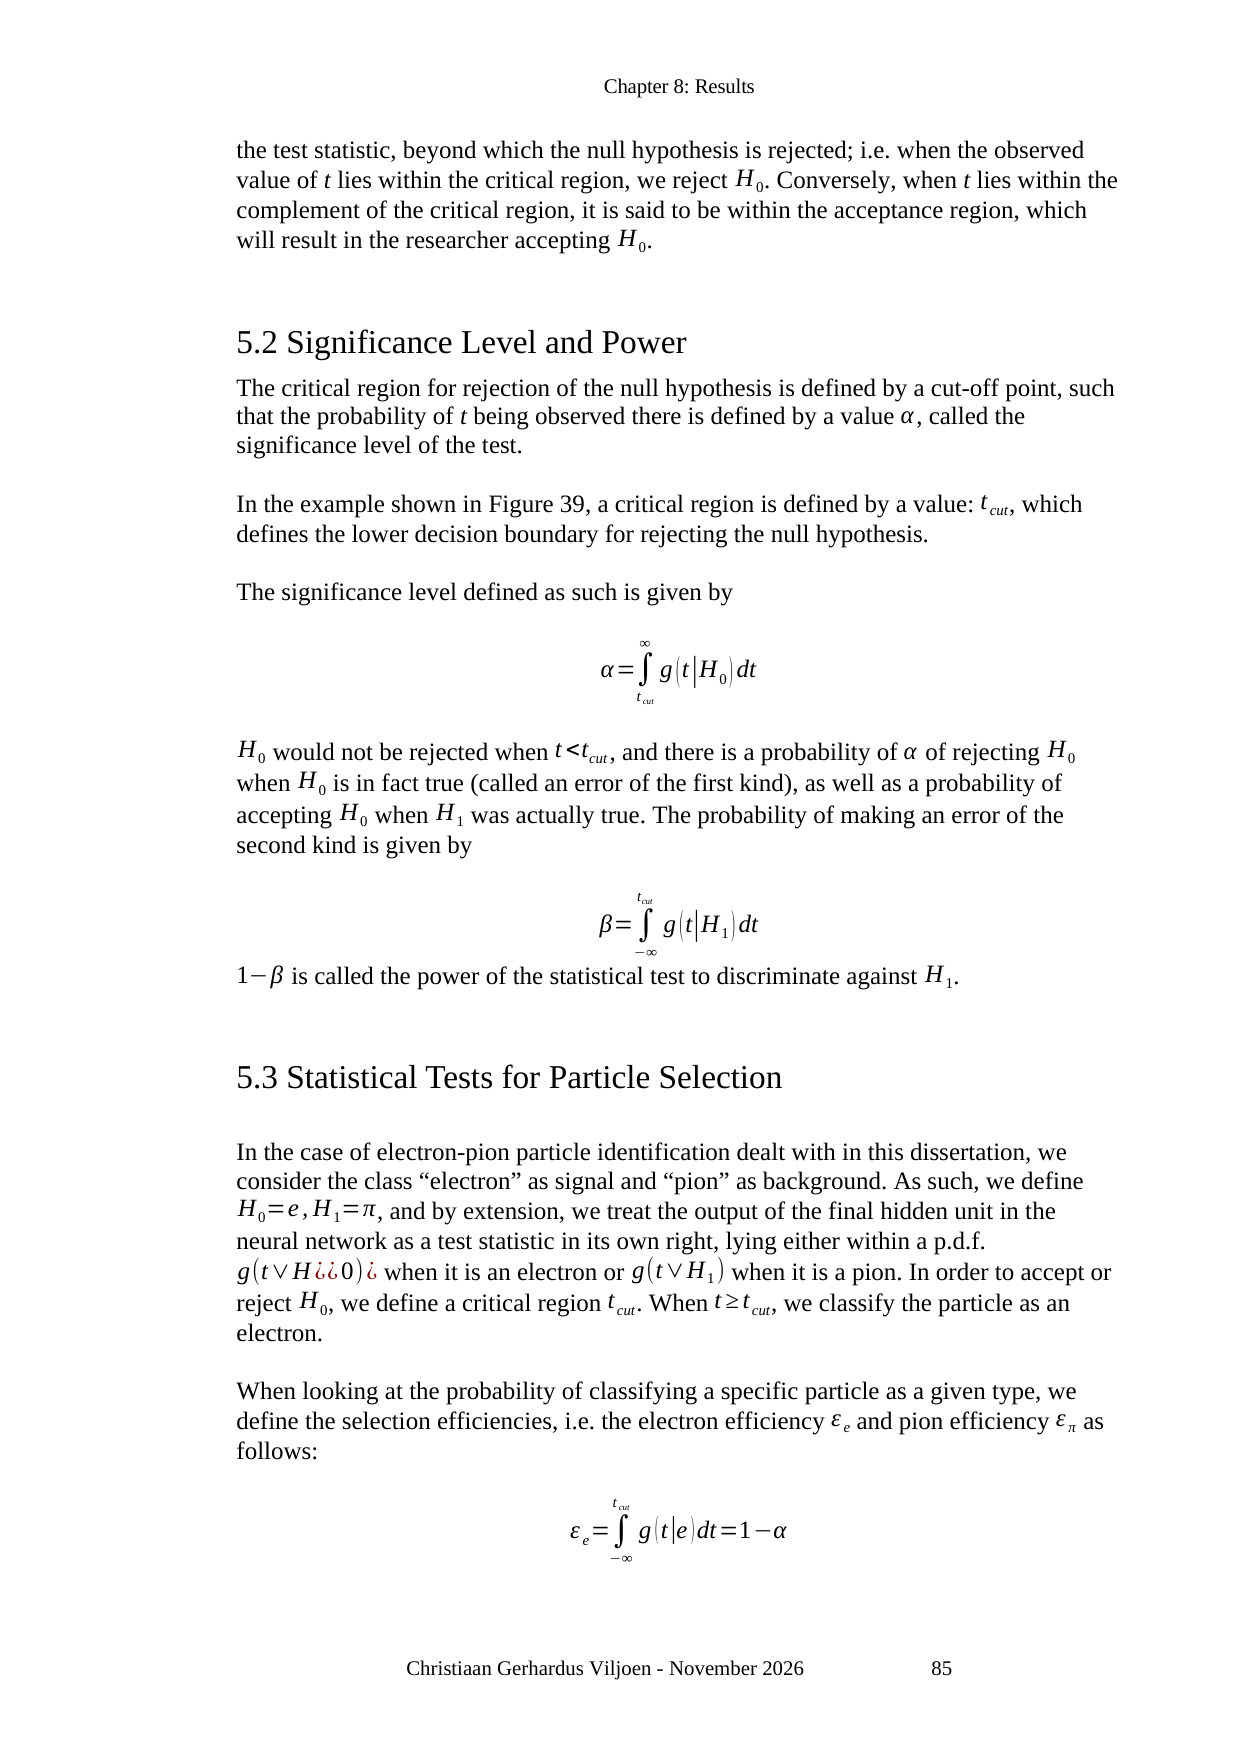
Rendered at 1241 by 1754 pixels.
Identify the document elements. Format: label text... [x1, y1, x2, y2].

subtitle Significance Level and Power [236, 322, 1122, 360]
text is called the power of the statistical test to discriminate against . [236, 960, 1122, 992]
text would not be rejected when , and there is a probability of of rejecting when is in fact true (called an error of the first kind), as well as a probability of accepting when was actually true. The probability of making an error of the second kind is given by [236, 736, 1122, 858]
text In the example shown in Figure 39, a critical region is defined by a value: , which defines the lower decision boundary for rejecting the null hypothesis. [236, 488, 1122, 548]
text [236, 135, 1122, 256]
text The critical region for rejection of the null hypothesis is defined by a cut-off point, such that the probability of t being observed there is defined by a value , called the significance level of the test. [236, 373, 1122, 459]
text When looking at the probability of classifying a specific particle as a given type, we define the selection efficiencies, i.e. the electron efficiency and pion efficiency as follows: [236, 1376, 1122, 1465]
text In the case of electron-pion particle identification dealt with in this dissertation, we consider the class “electron” as signal and “pion” as background. As such, we define , and by extension, we treat the output of the final hidden unit in the neural network as a test statistic in its own right, lying either within a p.d.f. when it is an electron or when it is a pion. In order to accept or reject , we define a critical region . When , we classify the particle as an electron. [236, 1137, 1122, 1347]
text The significance level defined as such is given by [236, 577, 1122, 605]
subtitle Statistical Tests for Particle Selection [236, 1058, 1122, 1096]
